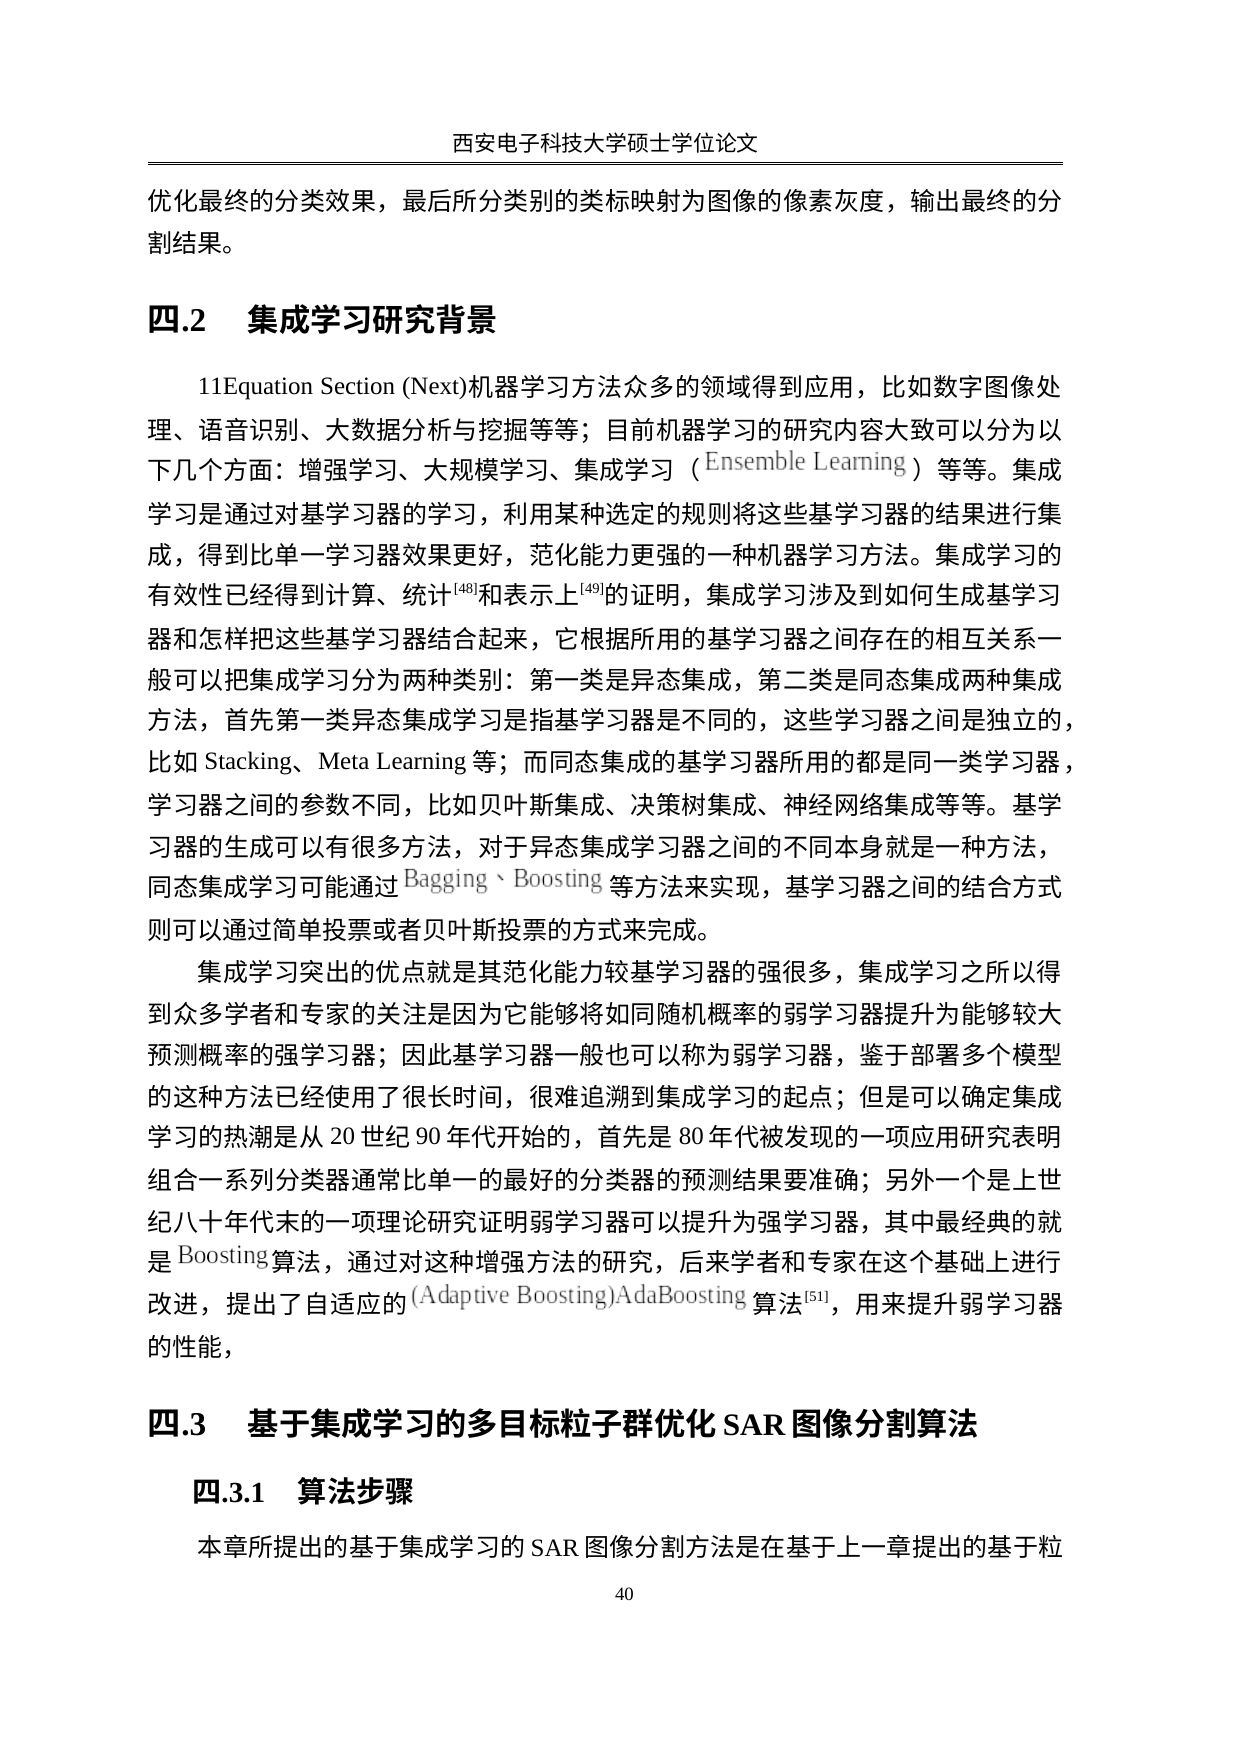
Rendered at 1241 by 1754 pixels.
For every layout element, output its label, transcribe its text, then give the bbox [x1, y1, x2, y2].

text 本章所提出的基于集成学习的SAR图像分割方法是在基于上一章提出的基于粒子群优化算法的SAR图像分割的基础上进行改进而得到的一种更高效的图像分割方法。算法的步骤如图4.1所示： [148, 1523, 1063, 1565]
text 机器学习方法众多的领域得到应用，比如数字图像处理、语音识别、大数据分析与挖掘等等；目前机器学习的研究内容大致可以分为以下几个方面：增强学习、大规模学习、集成学习（）等等。集成学习是通过对基学习器的学习，利用某种选定的规则将这些基学习器的结果进行集成，得到比单一学习器效果更好，范化能力更强的一种机器学习方法。集成学习的有效性已经得到计算、统计[48]和表示上[49]的证明，集成学习涉及到如何生成基学习器和怎样把这些基学习器结合起来，它根据所用的基学习器之间存在的相互关系一般可以把集成学习分为两种类别：第一类是异态集成，第二类是同态集成两种集成方法，首先第一类异态集成学习是指基学习器是不同的，这些学习器之间是独立的，比如Stacking、Meta Learning等；而同态集成的基学习器所用的都是同一类学习器，学习器之间的参数不同，比如贝叶斯集成、决策树集成、神经网络集成等等。基学习器的生成可以有很多方法，对于异态集成学习器之间的不同本身就是一种方法，同态集成学习可能通过等方法来实现，基学习器之间的结合方式则可以通过简单投票或者贝叶斯投票的方式来完成。 [148, 365, 1063, 948]
text 集成学习突出的优点就是其范化能力较基学习器的强很多，集成学习之所以得到众多学者和专家的关注是因为它能够将如同随机概率的弱学习器提升为能够较大预测概率的强学习器；因此基学习器一般也可以称为弱学习器，鉴于部署多个模型的这种方法已经使用了很长时间，很难追溯到集成学习的起点；但是可以确定集成学习的热潮是从20世纪90年代开始的，首先是80年代被发现的一项应用研究表明组合一系列分类器通常比单一的最好的分类器的预测结果要准确；另外一个是上世纪八十年代末的一项理论研究证明弱学习器可以提升为强学习器，其中最经典的就是算法，通过对这种增强方法的研究，后来学者和专家在这个基础上进行改进，提出了自适应的算法[51]，用来提升弱学习器的性能， [148, 948, 1063, 1365]
subtitle 算法步骤 [192, 1469, 1063, 1511]
subtitle 集成学习研究背景 [148, 298, 1063, 340]
subtitle 基于集成学习的多目标粒子群优化SAR图像分割算法 [148, 1402, 1063, 1444]
